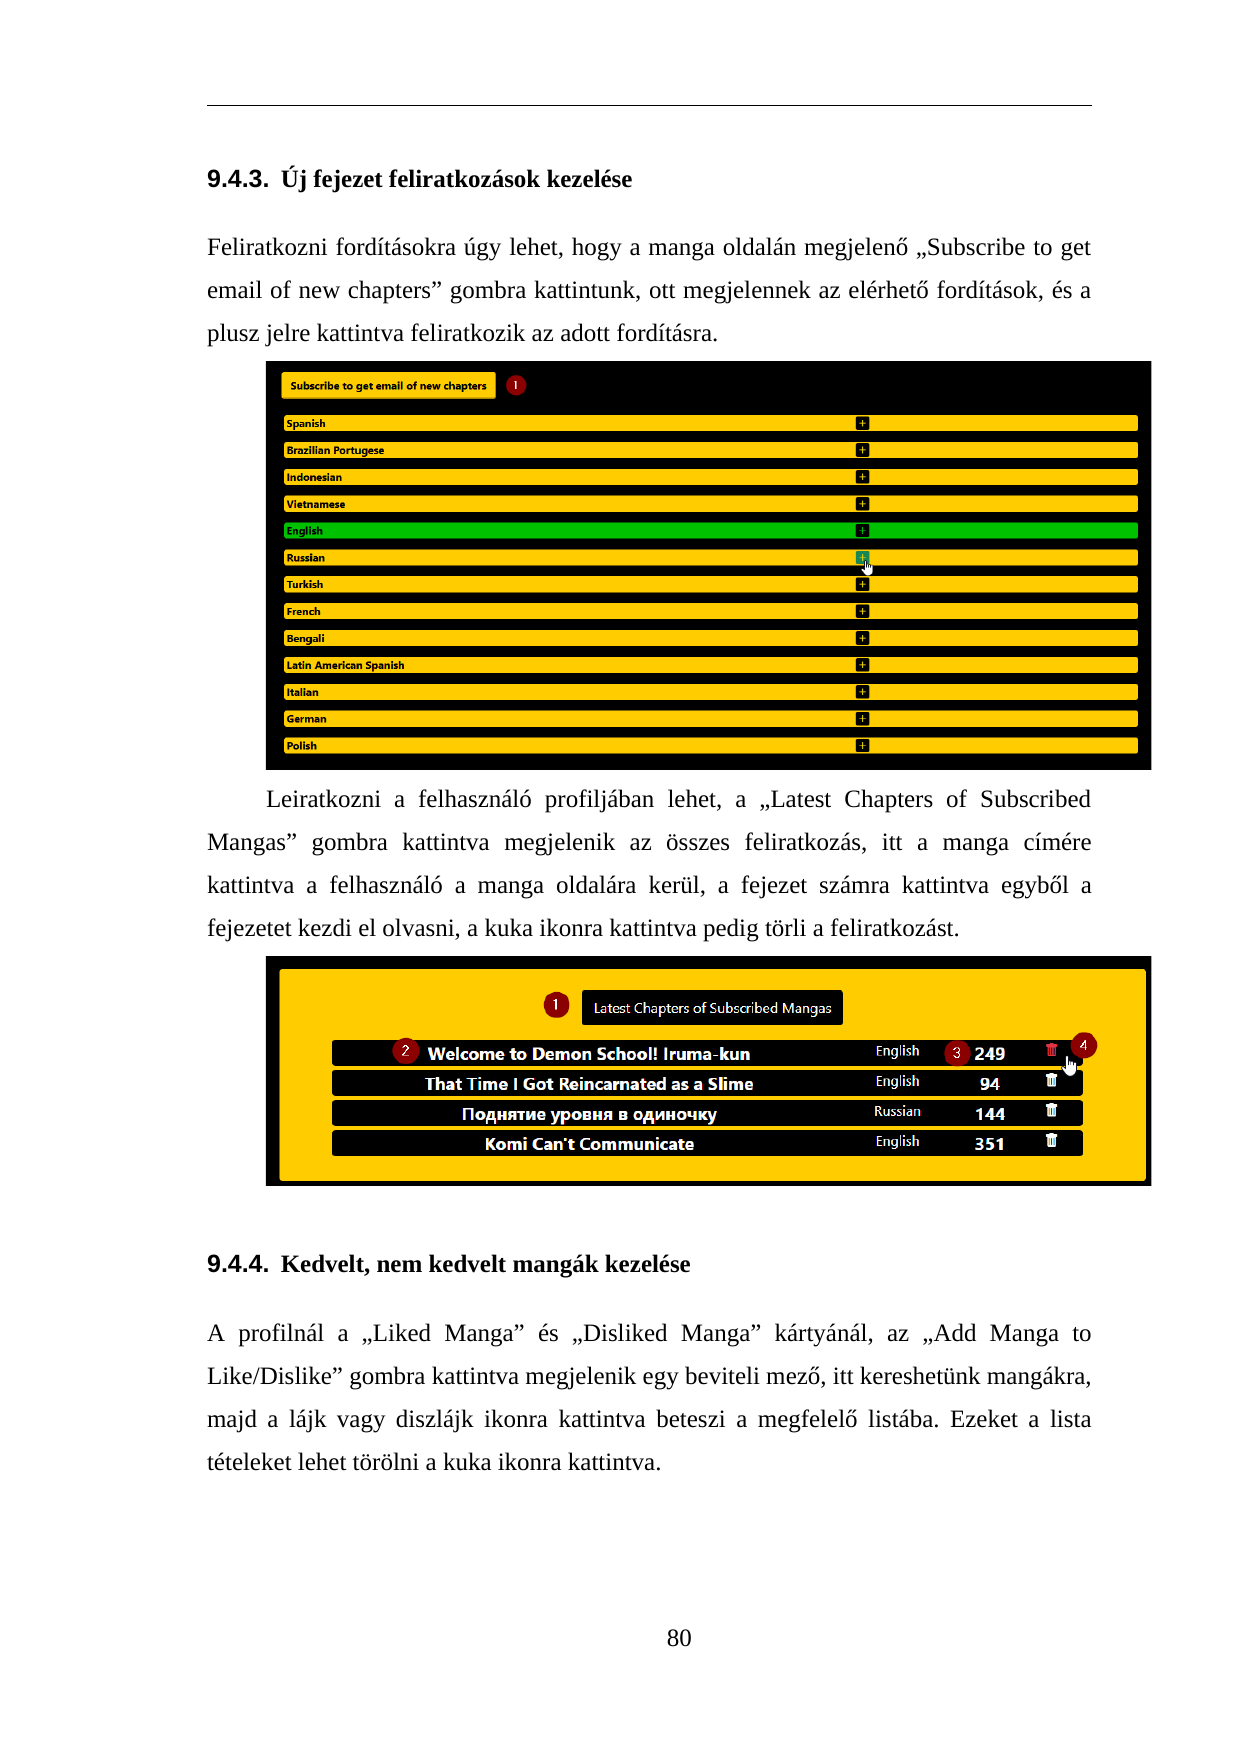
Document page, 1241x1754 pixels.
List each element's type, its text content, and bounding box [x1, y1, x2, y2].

text Feliratkozni fordításokra úgy lehet, hogy a manga oldalán megjelenő „Subscribe to get email of new chapters” gombra kattintunk, ott megjelennek az elérhető fordítások, és a plusz jelre kattintva feliratkozik az adott fordításra. [207, 232, 1092, 347]
subtitle Kedvelt, nem kedvelt mangák kezelése [207, 1249, 1092, 1278]
text A profilnál a „Liked Manga” és „Disliked Manga” kártyánál, az „Add Manga to Like/Dislike” gombra kattintva megjelenik egy beviteli mező, itt kereshetünk mangákra, majd a lájk vagy diszlájk ikonra kattintva beteszi a megfelelő listába. Ezeket a lista tételeket lehet törölni a kuka ikonra kattintva. [207, 1318, 1092, 1476]
picture [265, 361, 1152, 770]
subtitle Új fejezet feliratkozások kezelése [207, 164, 1092, 192]
text Leiratkozni a felhasználó profiljában lehet, a „Latest Chapters of Subscribed Mangas” gombra kattintva megjelenik az összes feliratkozás, itt a manga címére kattintva a felhasználó a manga oldalára kerül, a fejezet számra kattintva egyből a fejezetet kezdi el olvasni, a kuka ikonra kattintva pedig törli a feliratkozást. [207, 784, 1092, 942]
picture [265, 956, 1152, 1186]
